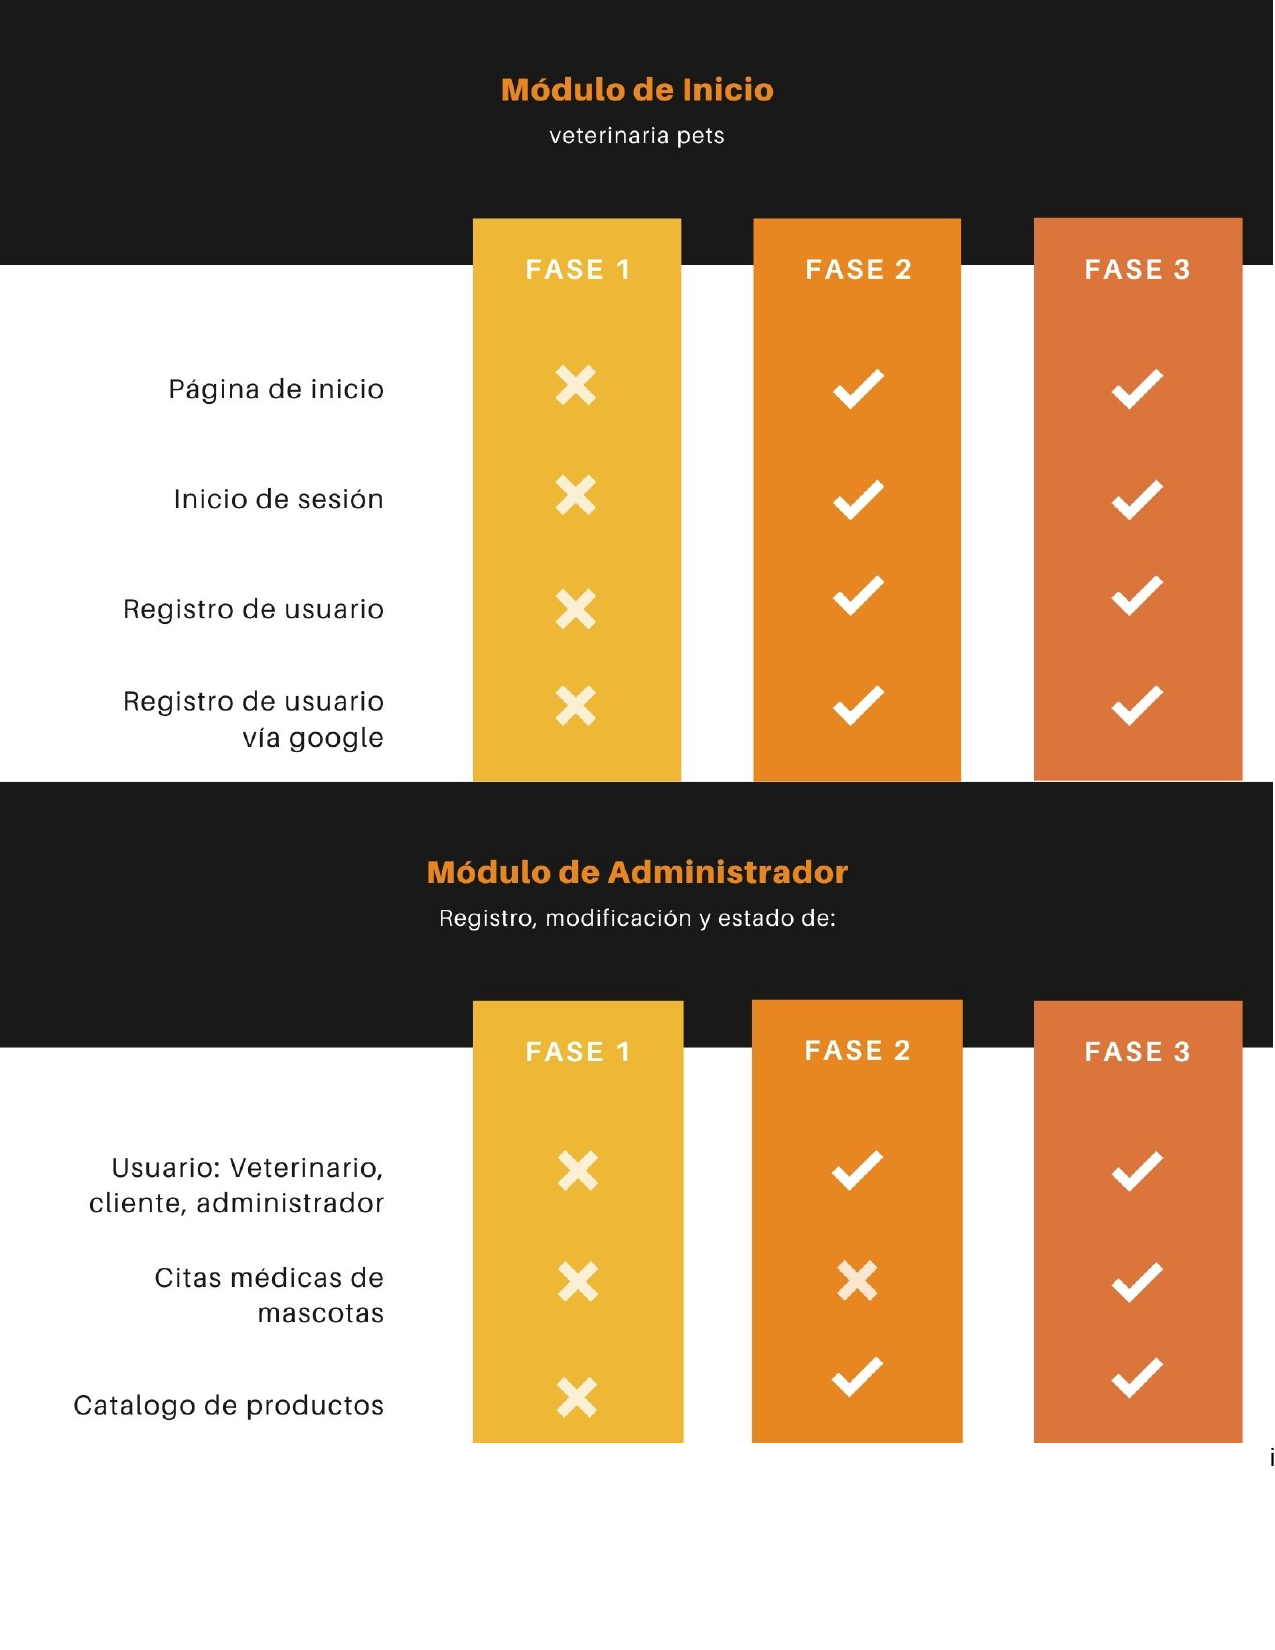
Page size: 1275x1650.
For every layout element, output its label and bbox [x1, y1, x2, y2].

picture [0, 0, 1273, 1443]
